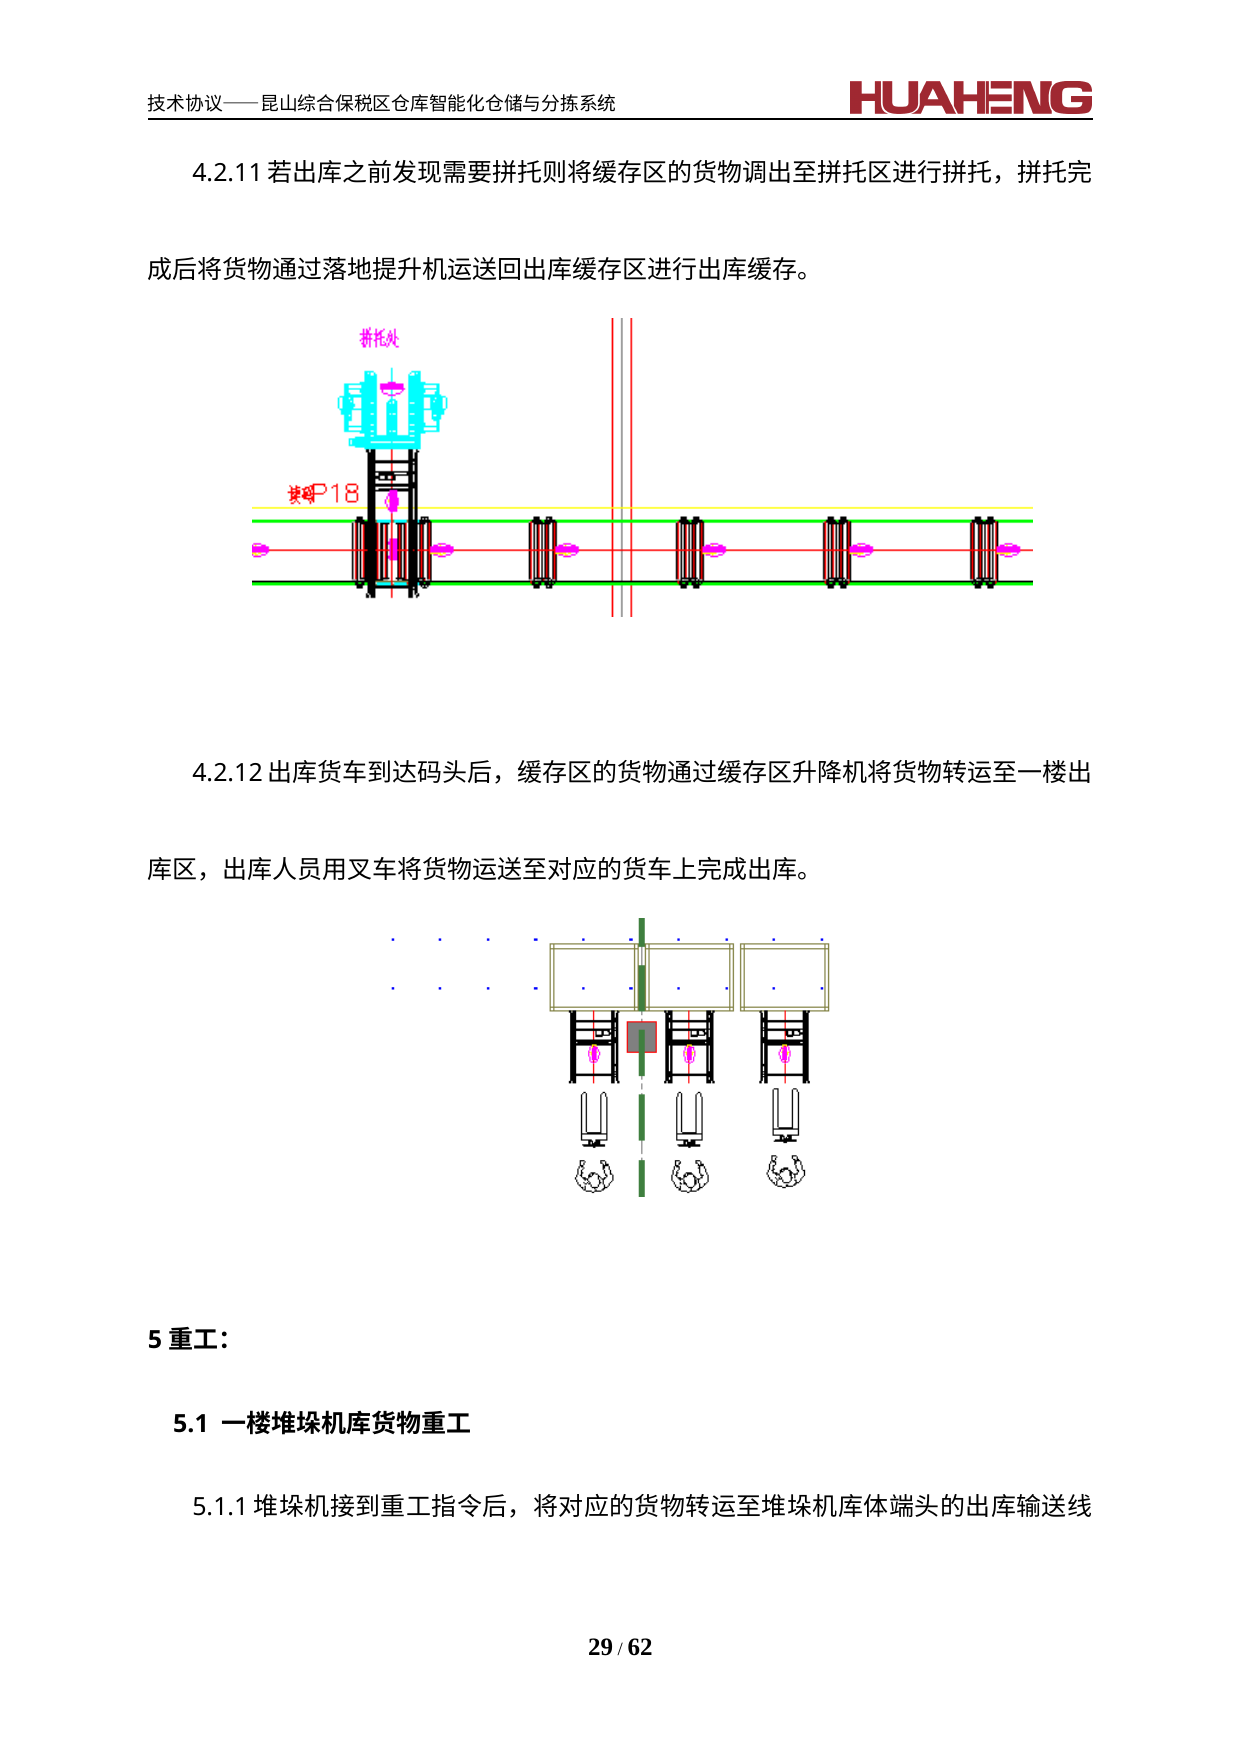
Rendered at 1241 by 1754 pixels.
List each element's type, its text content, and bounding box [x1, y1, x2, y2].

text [148, 1472, 1093, 1537]
text 5.1 一楼堆垛机库货物重工 [148, 1389, 1093, 1454]
text 5 重工： [148, 1306, 1093, 1371]
picture [850, 81, 1092, 114]
picture [381, 918, 904, 1197]
text 4.2.12出库货车到达码头后，缓存区的货物通过缓存区升降机将货物转运至一楼出库区，出库人员用叉车将货物运送至对应的货车上完成出库。 [148, 738, 1093, 900]
text 4.2.11若出库之前发现需要拼托则将缓存区的货物调出至拼托区进行拼托，拼托完成后将货物通过落地提升机运送回出库缓存区进行出库缓存。 [148, 138, 1093, 300]
picture [252, 318, 1033, 617]
